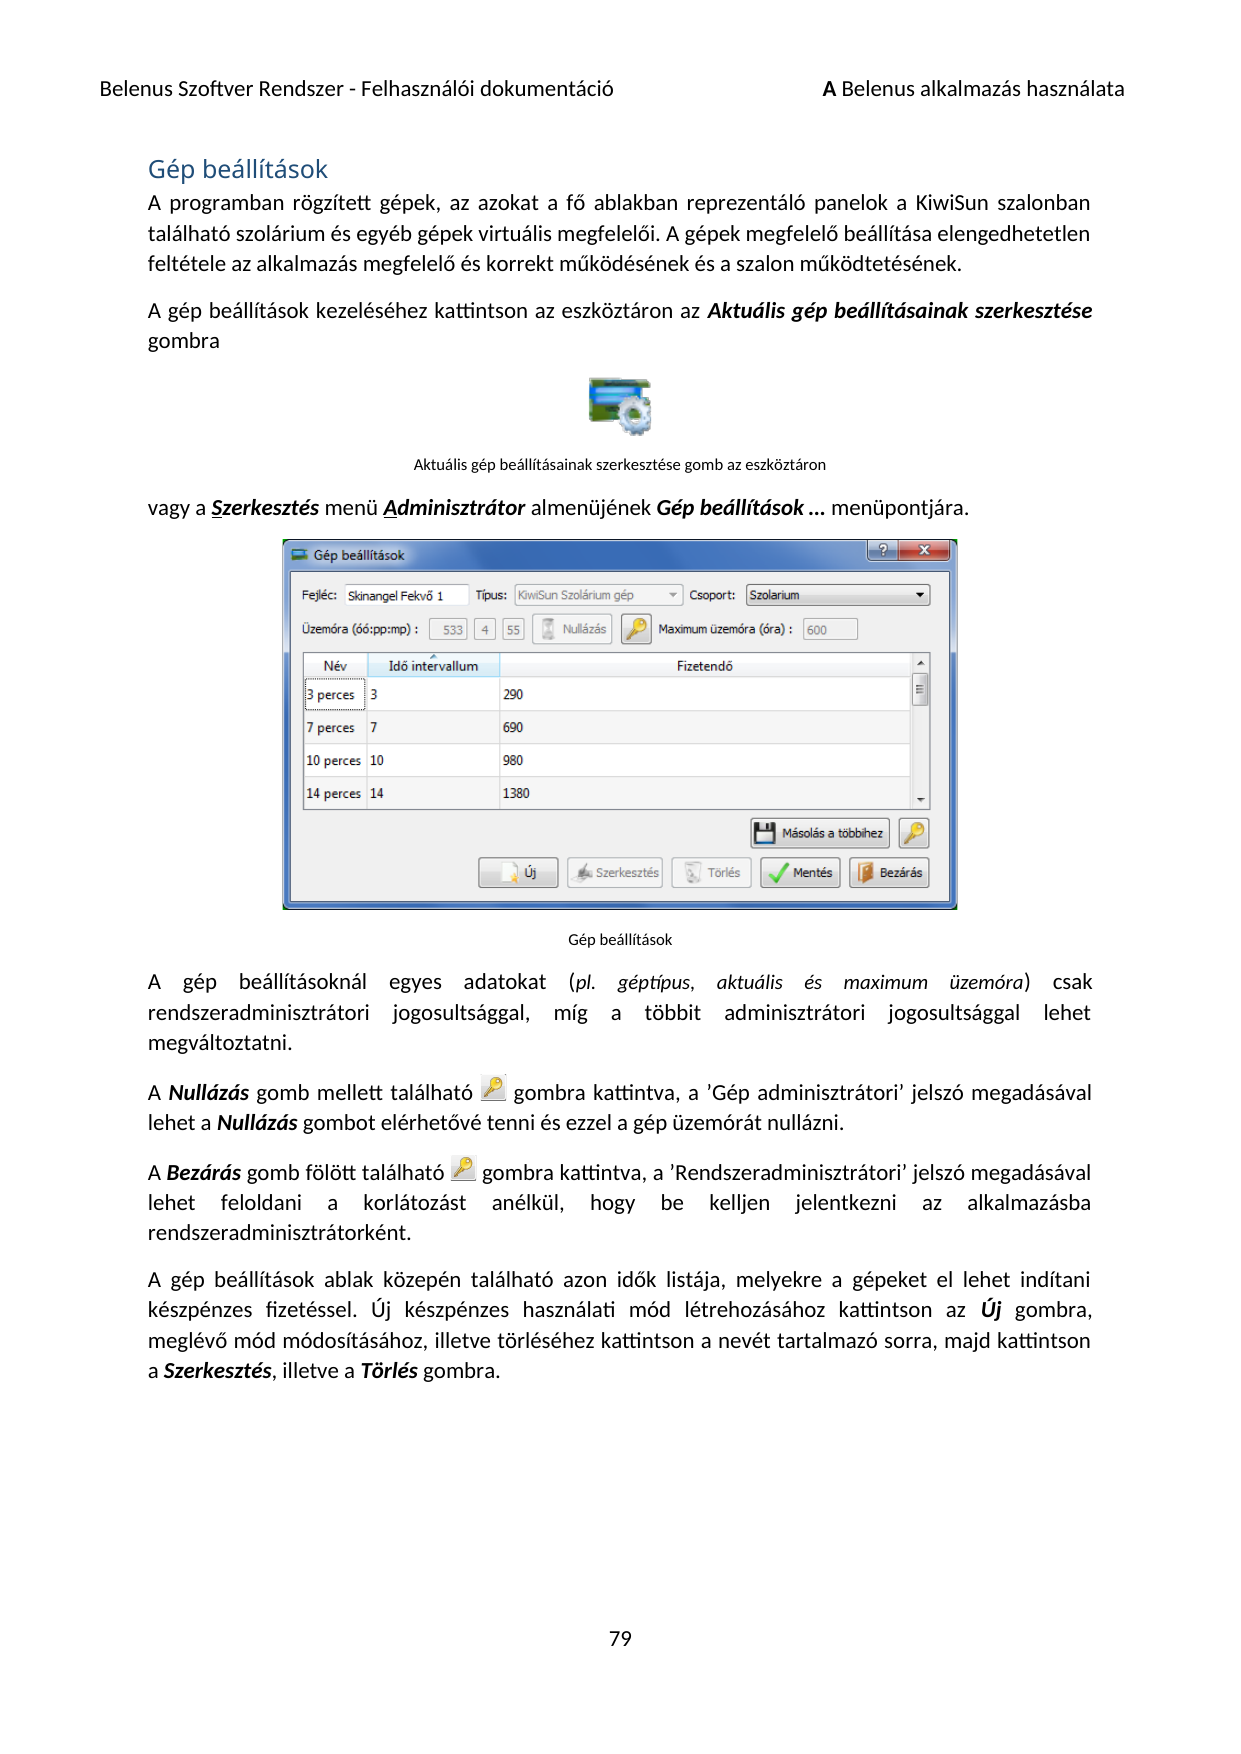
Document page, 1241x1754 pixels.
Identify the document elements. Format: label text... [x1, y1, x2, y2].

text A Nullázás gomb mellett található gombra kattintva, a ’Gép adminisztrátori’ jelszó megadásával lehet a Nullázás gombot elérhetővé tenni és ezzel a gép üzemórát nullázni. [148, 1075, 1093, 1136]
picture [588, 372, 652, 436]
picture [450, 1155, 477, 1181]
text Gép beállítások [148, 929, 1093, 949]
subtitle Gép beállítások [148, 152, 1093, 186]
text A gép beállítások kezeléséhez kattintson az eszköztáron az Aktuális gép beállításainak szerkesztése gombra [148, 296, 1093, 354]
text A programban rögzített gépek, az azokat a fő ablakban reprezentáló panelok a KiwiSun szalonban található szolárium és egyéb gépek virtuális megfelelői. A gépek megfelelő beállítása elengedhetetlen feltétele az alkalmazás megfelelő és korrekt működésének és a szalon működtetésének. [148, 188, 1093, 277]
text vagy a Szerkesztés menü Adminisztrátor almenüjének Gép beállítások … menüpontjára. [148, 493, 1093, 521]
text A Bezárás gomb fölött található gombra kattintva, a ’Rendszeradminisztrátori’ jelszó megadásával lehet feloldani a korlátozást anélkül, hogy be kelljen jelentkezni az alkalmazásba rendszeradminisztrátorként. [148, 1155, 1093, 1246]
picture [480, 1074, 507, 1101]
text A gép beállításoknál egyes adatokat (pl. géptípus, aktuális és maximum üzemóra) csak rendszeradminisztrátori jogosultsággal, míg a többit adminisztrátori jogosultsággal lehet megváltoztatni. [148, 967, 1093, 1056]
text Aktuális gép beállításainak szerkesztése gomb az eszköztáron [148, 454, 1093, 474]
text A gép beállítások ablak közepén található azon idők listája, melyekre a gépeket el lehet indítani készpénzes fizetéssel. Új készpénzes használati mód létrehozásához kattintson az Új gombra, meglévő mód módosításához, illetve törléséhez kattintson a nevét tartalmazó sorra, majd kattintson a Szerkesztés, illetve a Törlés gombra. [148, 1265, 1093, 1384]
picture [282, 539, 958, 910]
